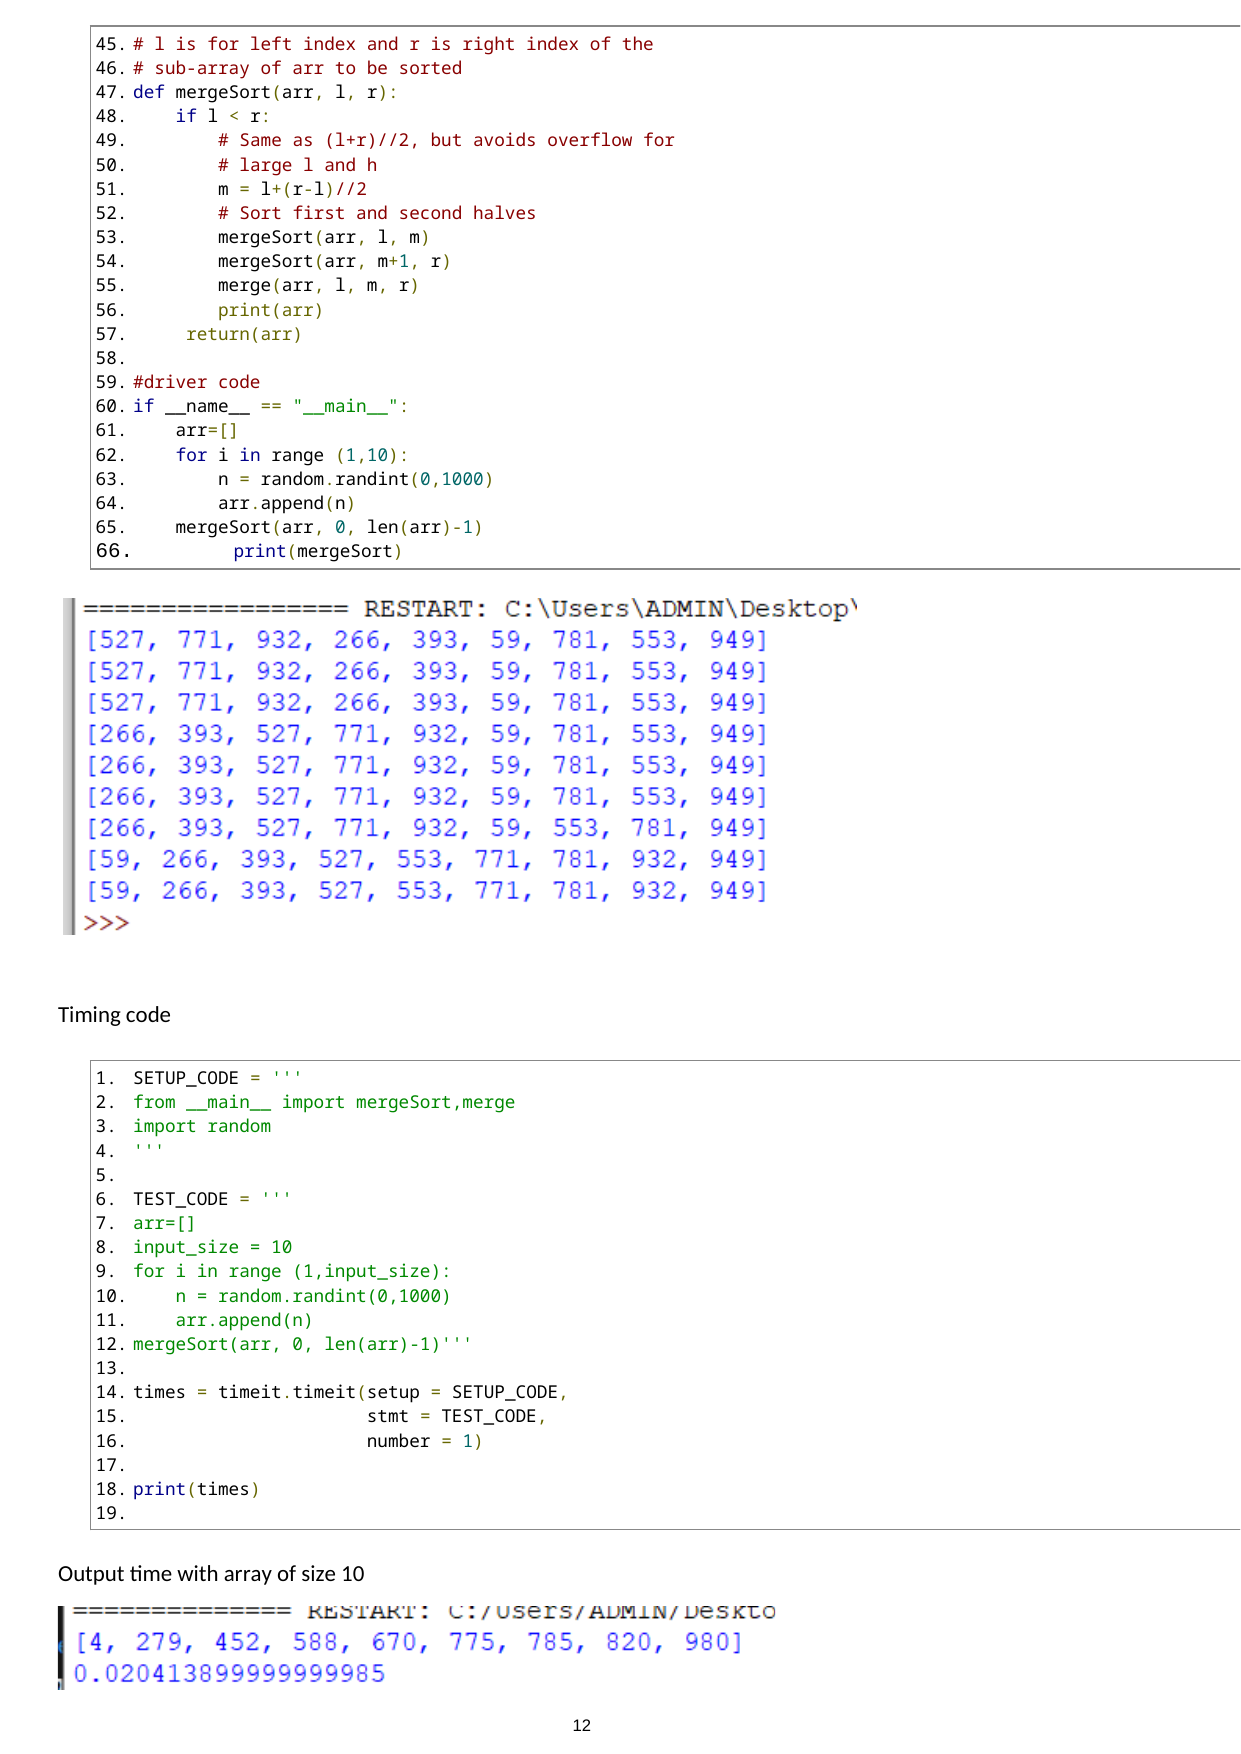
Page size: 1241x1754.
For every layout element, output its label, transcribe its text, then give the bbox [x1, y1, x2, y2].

list merge(arr, l, m, r) [91, 267, 1240, 291]
list arr.append(n) [91, 1301, 1240, 1326]
list # Sort first and second halves [91, 194, 1240, 219]
list mergeSort(arr, 0, len(arr)-1) [91, 509, 1240, 533]
list import random [91, 1108, 1240, 1132]
list n = random.randint(0,1000) [91, 460, 1240, 484]
list # sub-array of arr to be sorted [91, 49, 1240, 74]
text Output time with array of size 10 [58, 1559, 1240, 1588]
list arr=[] [91, 1205, 1240, 1229]
list for i in range (1,10): [91, 436, 1240, 460]
picture [57, 1606, 776, 1690]
list print(arr) [91, 291, 1240, 315]
list if __name__ == "__main__": [91, 388, 1240, 412]
list print(mergeSort) [91, 533, 1240, 568]
list # l is for left index and r is right index of the [91, 27, 1240, 49]
list number = 1) [91, 1422, 1240, 1452]
list SETUP_CODE = ''' [91, 1061, 1240, 1084]
list def mergeSort(arr, l, r): [91, 74, 1240, 98]
list m = l+(r-l)//2 [91, 170, 1240, 194]
picture [63, 598, 857, 935]
list stmt = TEST_CODE, [91, 1398, 1240, 1422]
list input_size = 10 [91, 1229, 1240, 1253]
list #driver code [91, 364, 1240, 388]
list mergeSort(arr, m+1, r) [91, 243, 1240, 267]
list mergeSort(arr, l, m) [91, 219, 1240, 243]
list ''' [91, 1132, 1240, 1162]
list print(times) [91, 1471, 1240, 1501]
list for i in range (1,input_size): [91, 1253, 1240, 1277]
list # Same as (l+r)//2, but avoids overflow for [91, 122, 1240, 146]
list times = timeit.timeit(setup = SETUP_CODE, [91, 1374, 1240, 1398]
list from __main__ import mergeSort,merge [91, 1084, 1240, 1108]
list return(arr) [91, 315, 1240, 345]
list arr=[] [91, 412, 1240, 436]
list TEST_CODE = ''' [91, 1181, 1240, 1205]
list if l < r: [91, 98, 1240, 122]
list arr.append(n) [91, 484, 1240, 509]
list # large l and h [91, 146, 1240, 170]
list n = random.randint(0,1000) [91, 1277, 1240, 1301]
text Timing code [58, 1000, 1240, 1028]
list mergeSort(arr, 0, len(arr)-1)''' [91, 1326, 1240, 1356]
